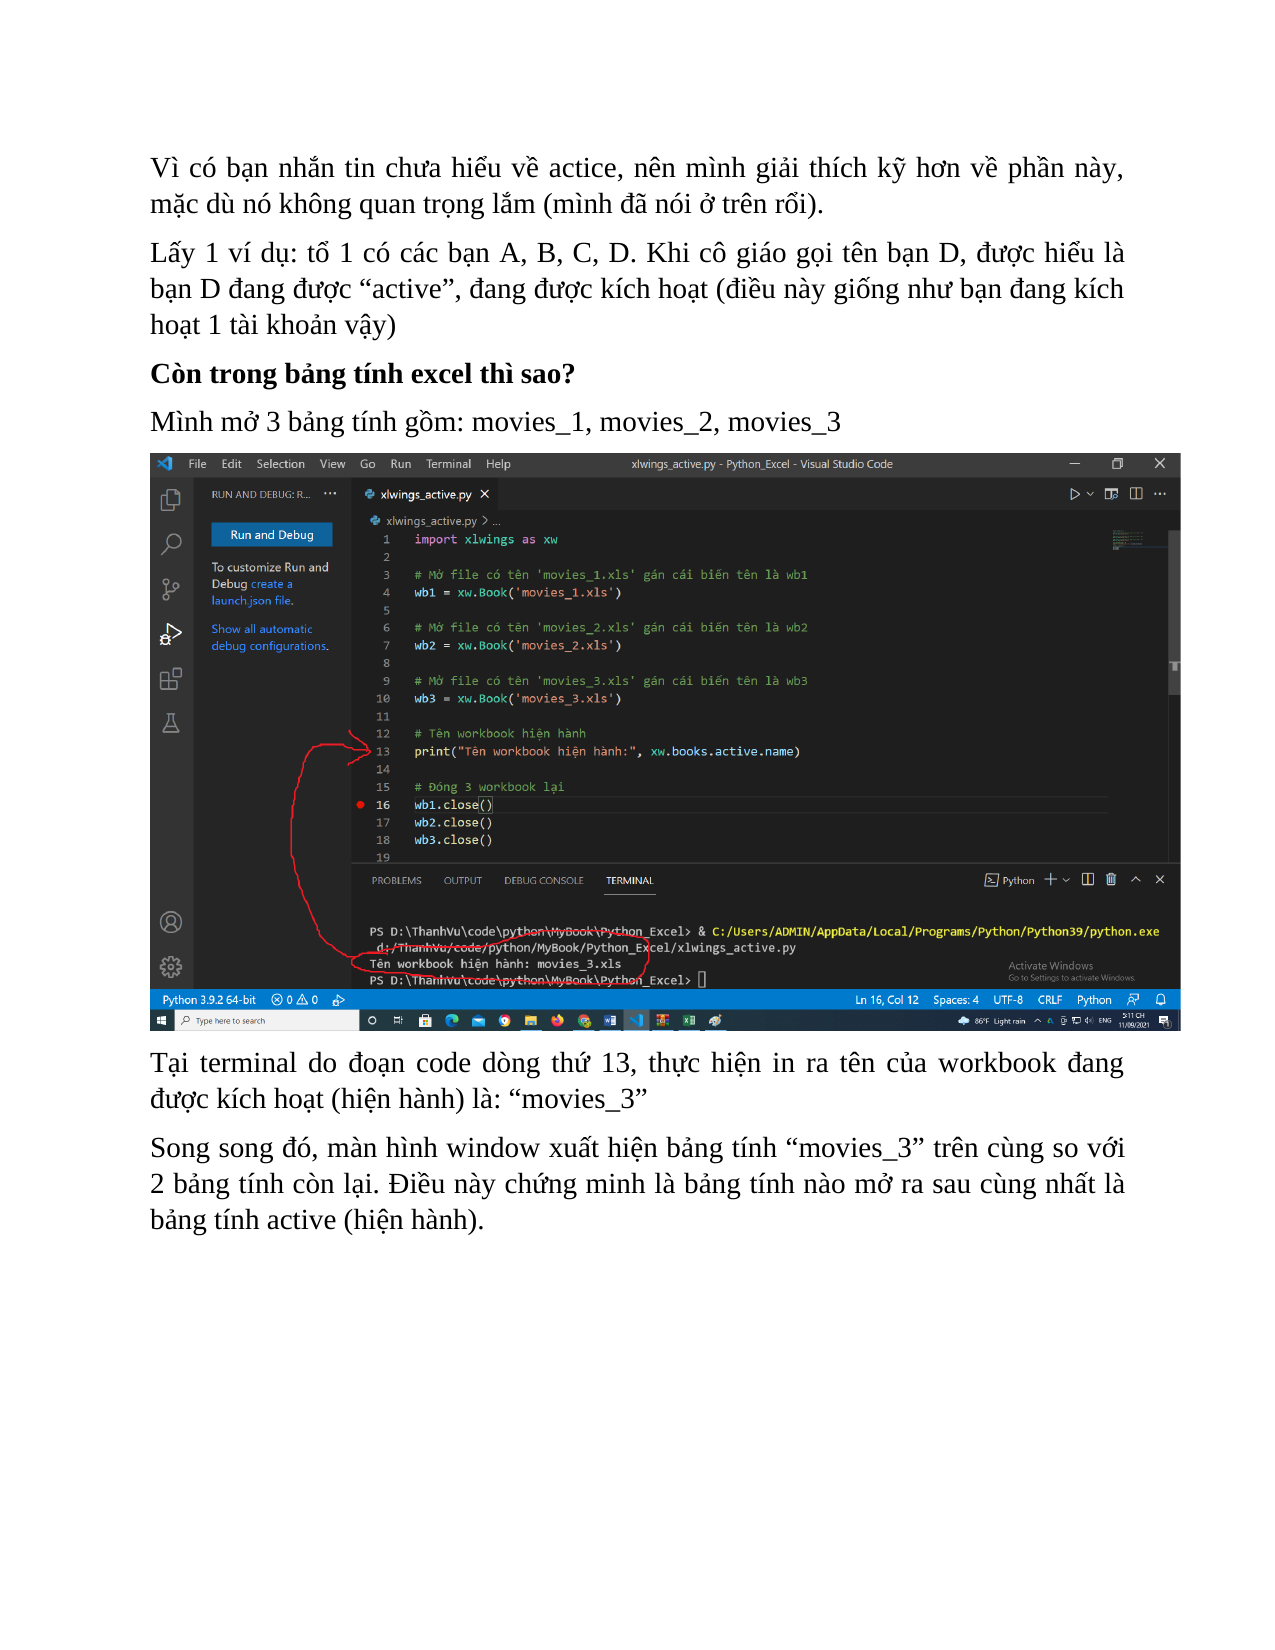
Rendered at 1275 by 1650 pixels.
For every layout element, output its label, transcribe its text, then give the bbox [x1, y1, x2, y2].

picture [150, 453, 1181, 1031]
text Lấy 1 ví dụ: tổ 1 có các bạn A, B, C, D. Khi cô giáo gọi tên bạn D, được hiểu là bạn D đang được “active”, đang được kích hoạt (điều này giống như bạn đang kích hoạt 1 tài khoản vậy) [150, 235, 1125, 341]
text Mình mở 3 bảng tính gồm: movies_1, movies_2, movies_3 [150, 404, 1125, 438]
text Vì có bạn nhắn tin chưa hiểu về actice, nên mình giải thích kỹ hơn về phần này, mặc dù nó không quan trọng lắm (mình đã nói ở trên rổi). [150, 150, 1125, 220]
text Còn trong bảng tính excel thì sao? [150, 356, 1125, 389]
text Song song đó, màn hình window xuất hiện bảng tính “movies_3” trên cùng so với 2 bảng tính còn lại. Điều này chứng minh là bảng tính nào mở ra sau cùng nhất là bảng tính active (hiện hành). [150, 1130, 1125, 1236]
text Tại terminal do đoạn code dòng thứ 13, thực hiện in ra tên của workbook đang được kích hoạt (hiện hành) là: “movies_3” [150, 1045, 1125, 1115]
